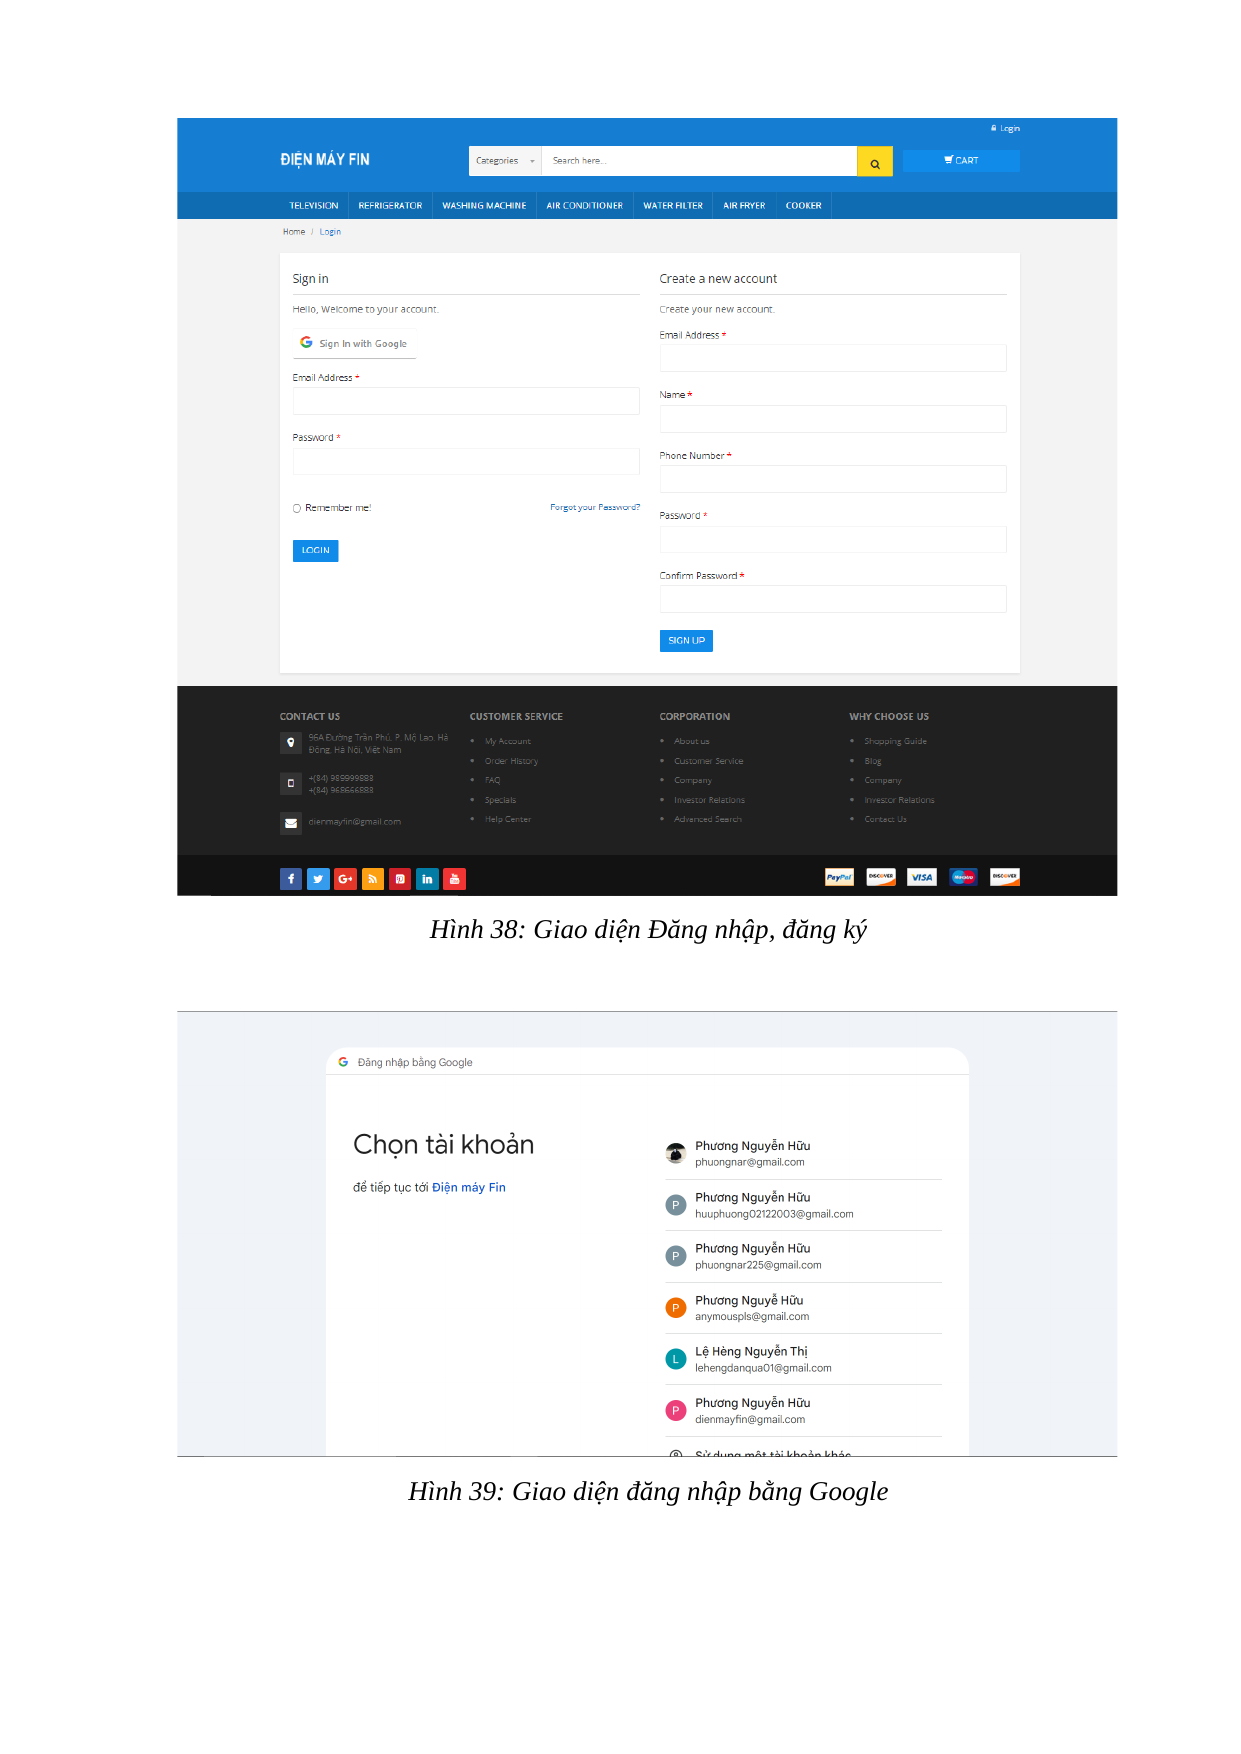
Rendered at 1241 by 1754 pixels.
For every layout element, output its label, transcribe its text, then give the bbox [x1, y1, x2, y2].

picture [177, 1011, 1118, 1457]
picture [177, 118, 1118, 896]
text Hình 39: Giao diện đăng nhập bằng Google [177, 1474, 1122, 1506]
text Hình 38: Giao diện Đăng nhập, đăng ký [177, 913, 1122, 944]
